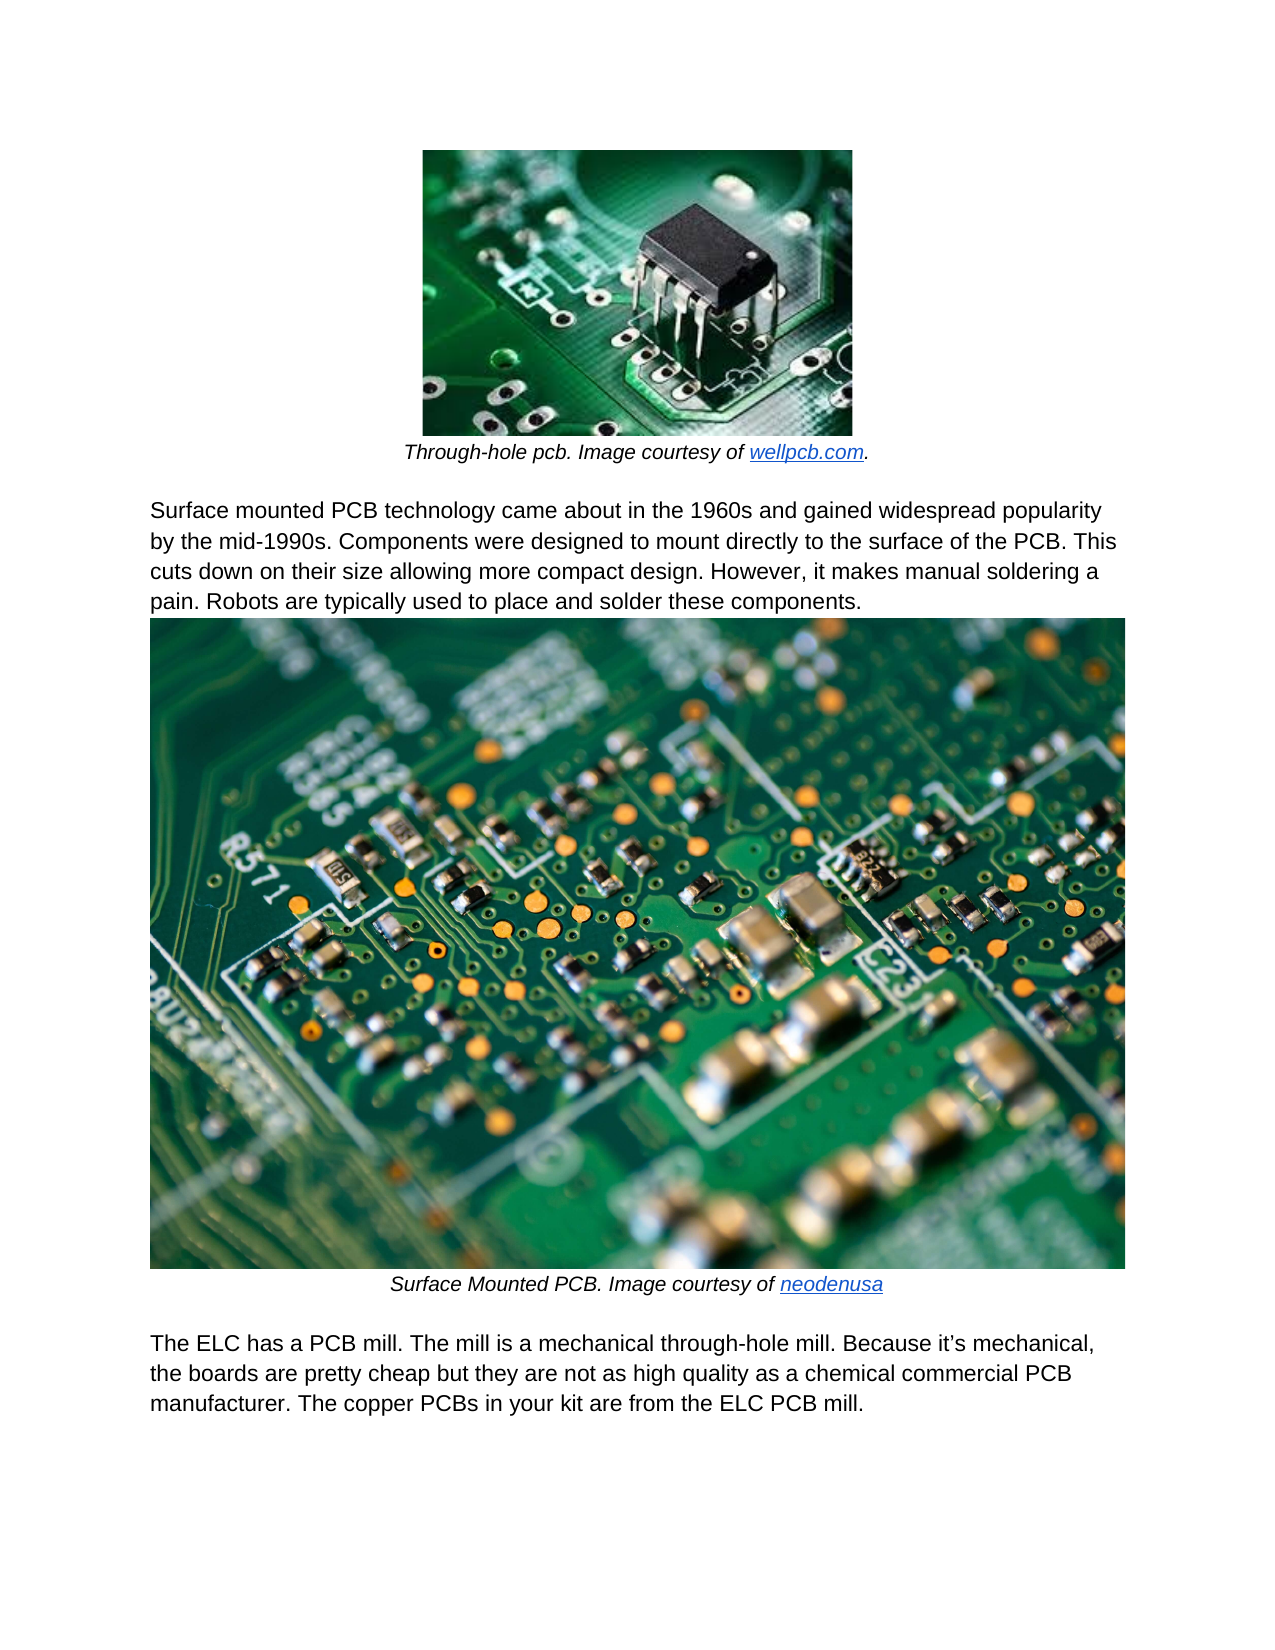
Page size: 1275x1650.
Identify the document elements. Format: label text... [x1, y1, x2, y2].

text Surface Mounted PCB. Image courtesy of neodenusa [150, 1272, 1125, 1296]
text The ELC has a PCB mill. The mill is a mechanical through-hole mill. Because it’s mechanical, the boards are pretty cheap but they are not as high quality as a chemical commercial PCB manufacturer. The copper PCBs in your kit are from the ELC PCB mill. [150, 1330, 1125, 1417]
picture [150, 618, 1125, 1269]
picture [422, 150, 853, 436]
text Through-hole pcb. Image courtesy of wellpcb.com. [150, 440, 1125, 464]
text Surface mounted PCB technology came about in the 1960s and gained widespread popularity by the mid-1990s. Components were designed to mount directly to the surface of the PCB. This cuts down on their size allowing more compact design. However, it makes manual soldering a pain. Robots are typically used to place and solder these components. [150, 497, 1125, 614]
